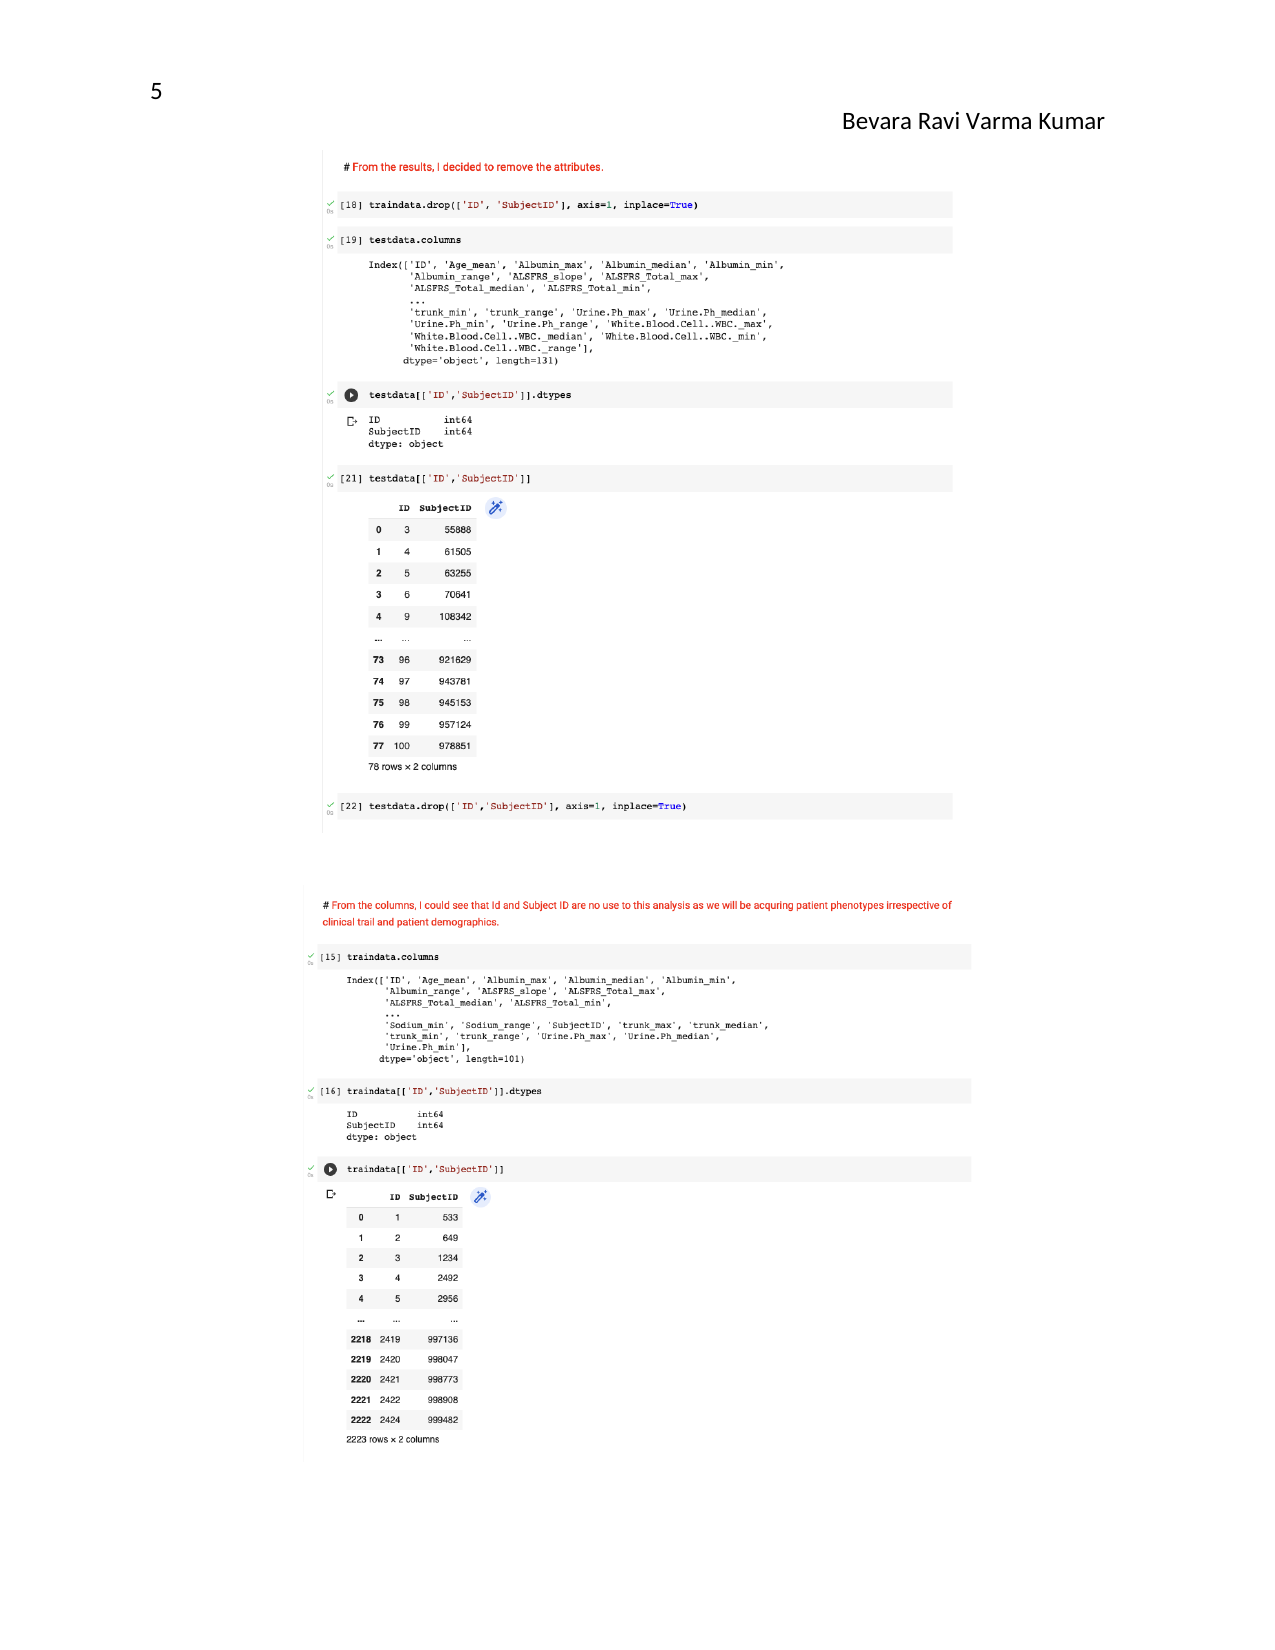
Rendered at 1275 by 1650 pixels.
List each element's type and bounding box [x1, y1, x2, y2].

picture [322, 150, 953, 833]
picture [303, 885, 972, 1462]
